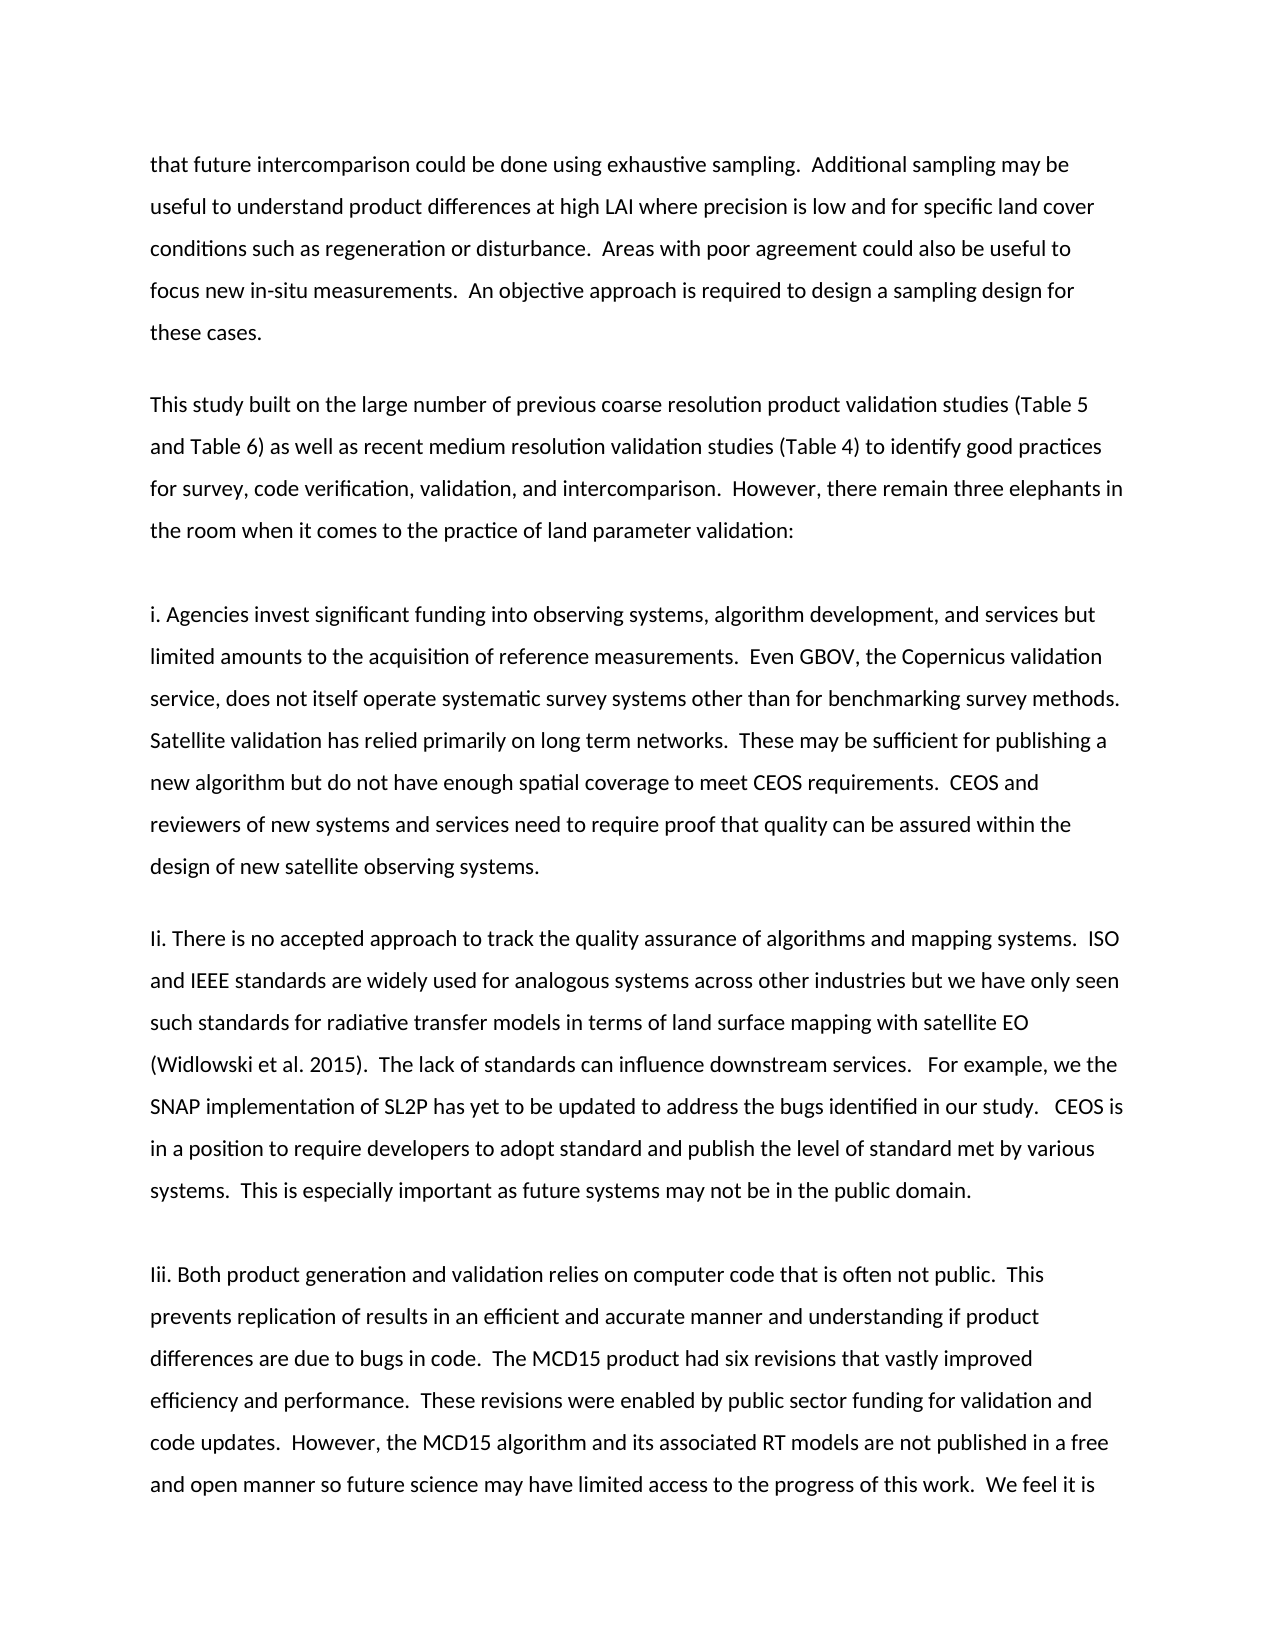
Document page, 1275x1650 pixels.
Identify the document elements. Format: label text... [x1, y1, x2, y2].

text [150, 1260, 1125, 1498]
text Ii. There is no accepted approach to track the quality assurance of algorithms and mapping systems. ISO and IEEE standards are widely used for analogous systems across other industries but we have only seen such standards for radiative transfer models in terms of land surface mapping with satellite EO (Widlowski et al. 2015). The lack of standards can influence downstream services. For example, we the SNAP implementation of SL2P has yet to be updated to address the bugs identified in our study. CEOS is in a position to require developers to adopt standard and publish the level of standard met by various systems. This is especially important as future systems may not be in the public domain. [150, 924, 1125, 1204]
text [150, 150, 1125, 346]
text i. Agencies invest significant funding into observing systems, algorithm development, and services but limited amounts to the acquisition of reference measurements. Even GBOV, the Copernicus validation service, does not itself operate systematic survey systems other than for benchmarking survey methods. Satellite validation has relied primarily on long term networks. These may be sufficient for publishing a new algorithm but do not have enough spatial coverage to meet CEOS requirements. CEOS and reviewers of new systems and services need to require proof that quality can be assured within the design of new satellite observing systems. [150, 600, 1125, 880]
text This study built on the large number of previous coarse resolution product validation studies (Table 5 and Table 6) as well as recent medium resolution validation studies (Table 4) to identify good practices for survey, code verification, validation, and intercomparison. However, there remain three elephants in the room when it comes to the practice of land parameter validation: [150, 390, 1125, 544]
